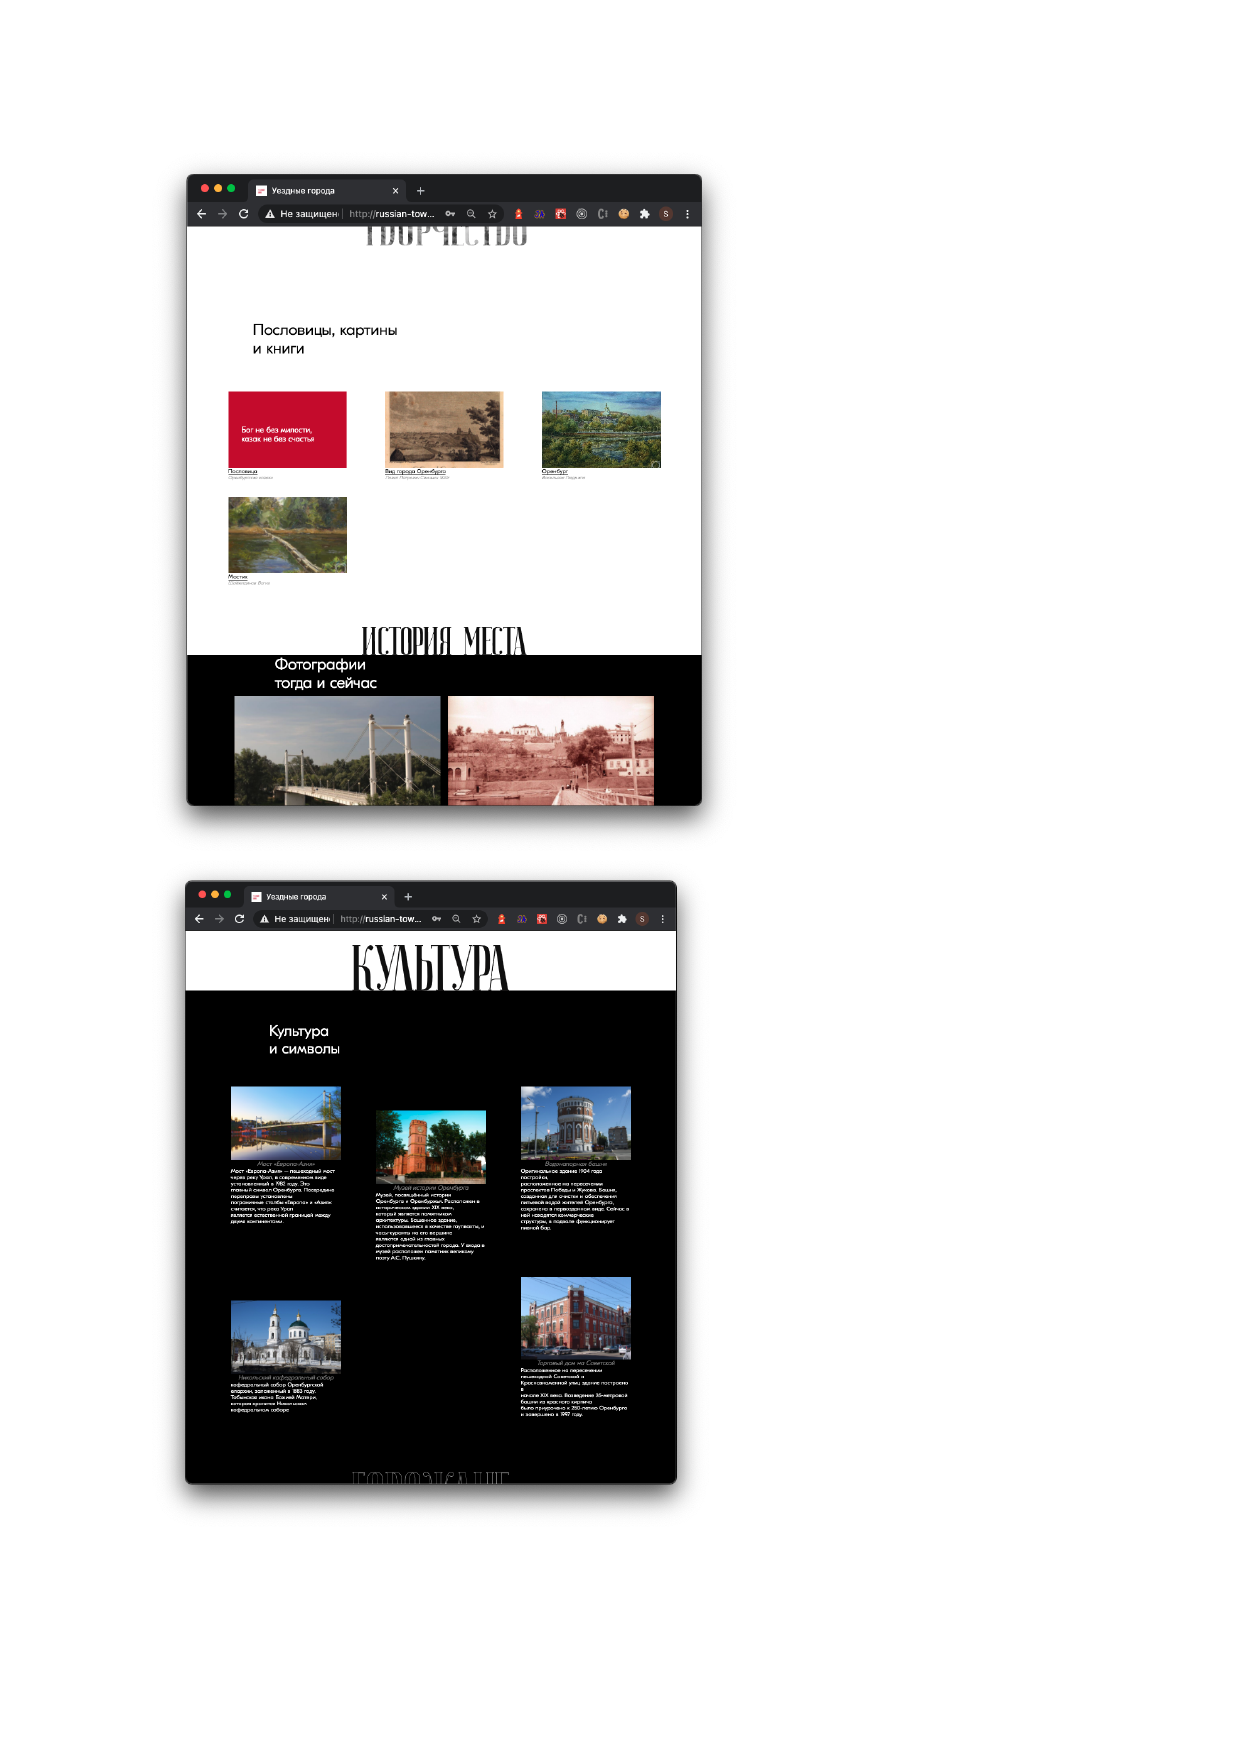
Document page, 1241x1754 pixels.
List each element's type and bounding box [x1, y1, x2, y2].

picture [150, 857, 711, 1530]
picture [150, 150, 738, 854]
